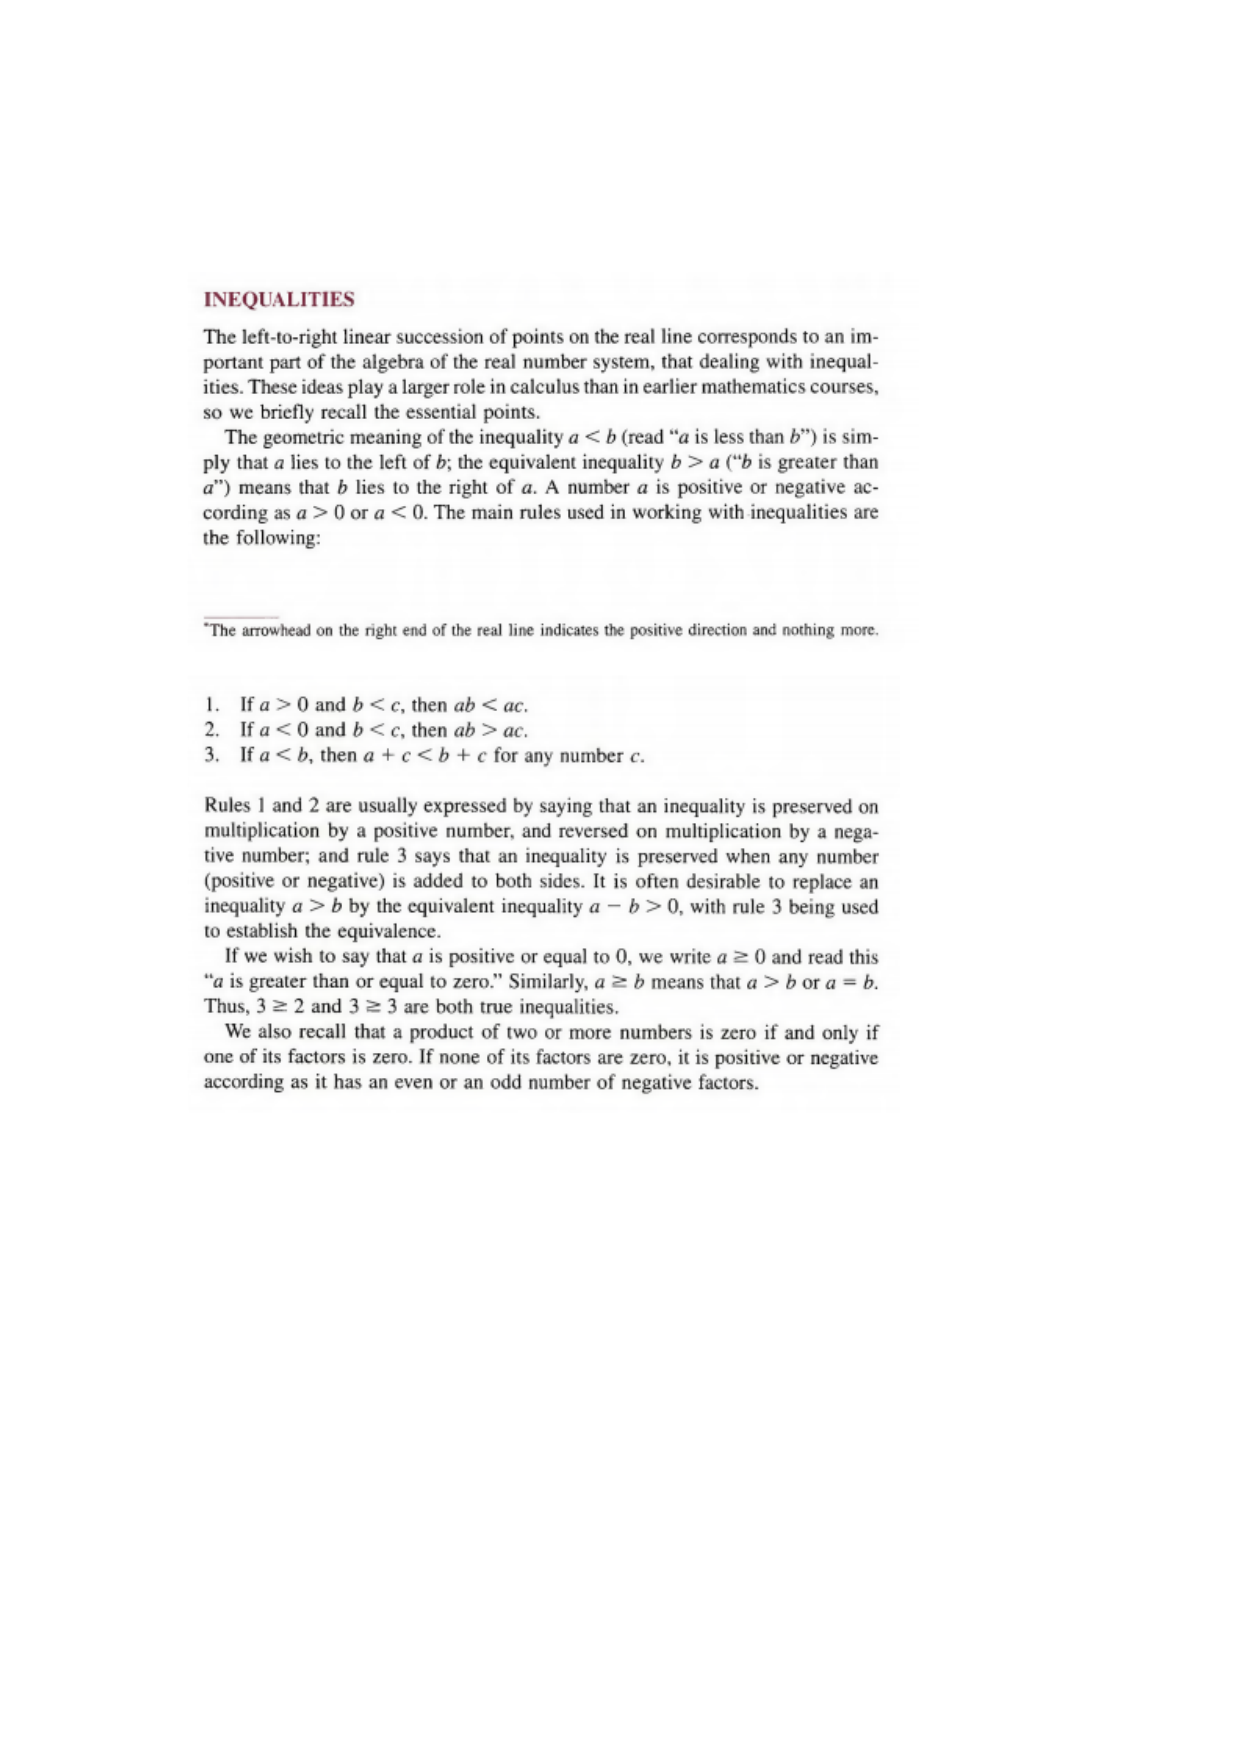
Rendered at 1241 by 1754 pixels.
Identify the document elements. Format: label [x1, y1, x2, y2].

picture [187, 675, 901, 1113]
picture [187, 272, 919, 652]
